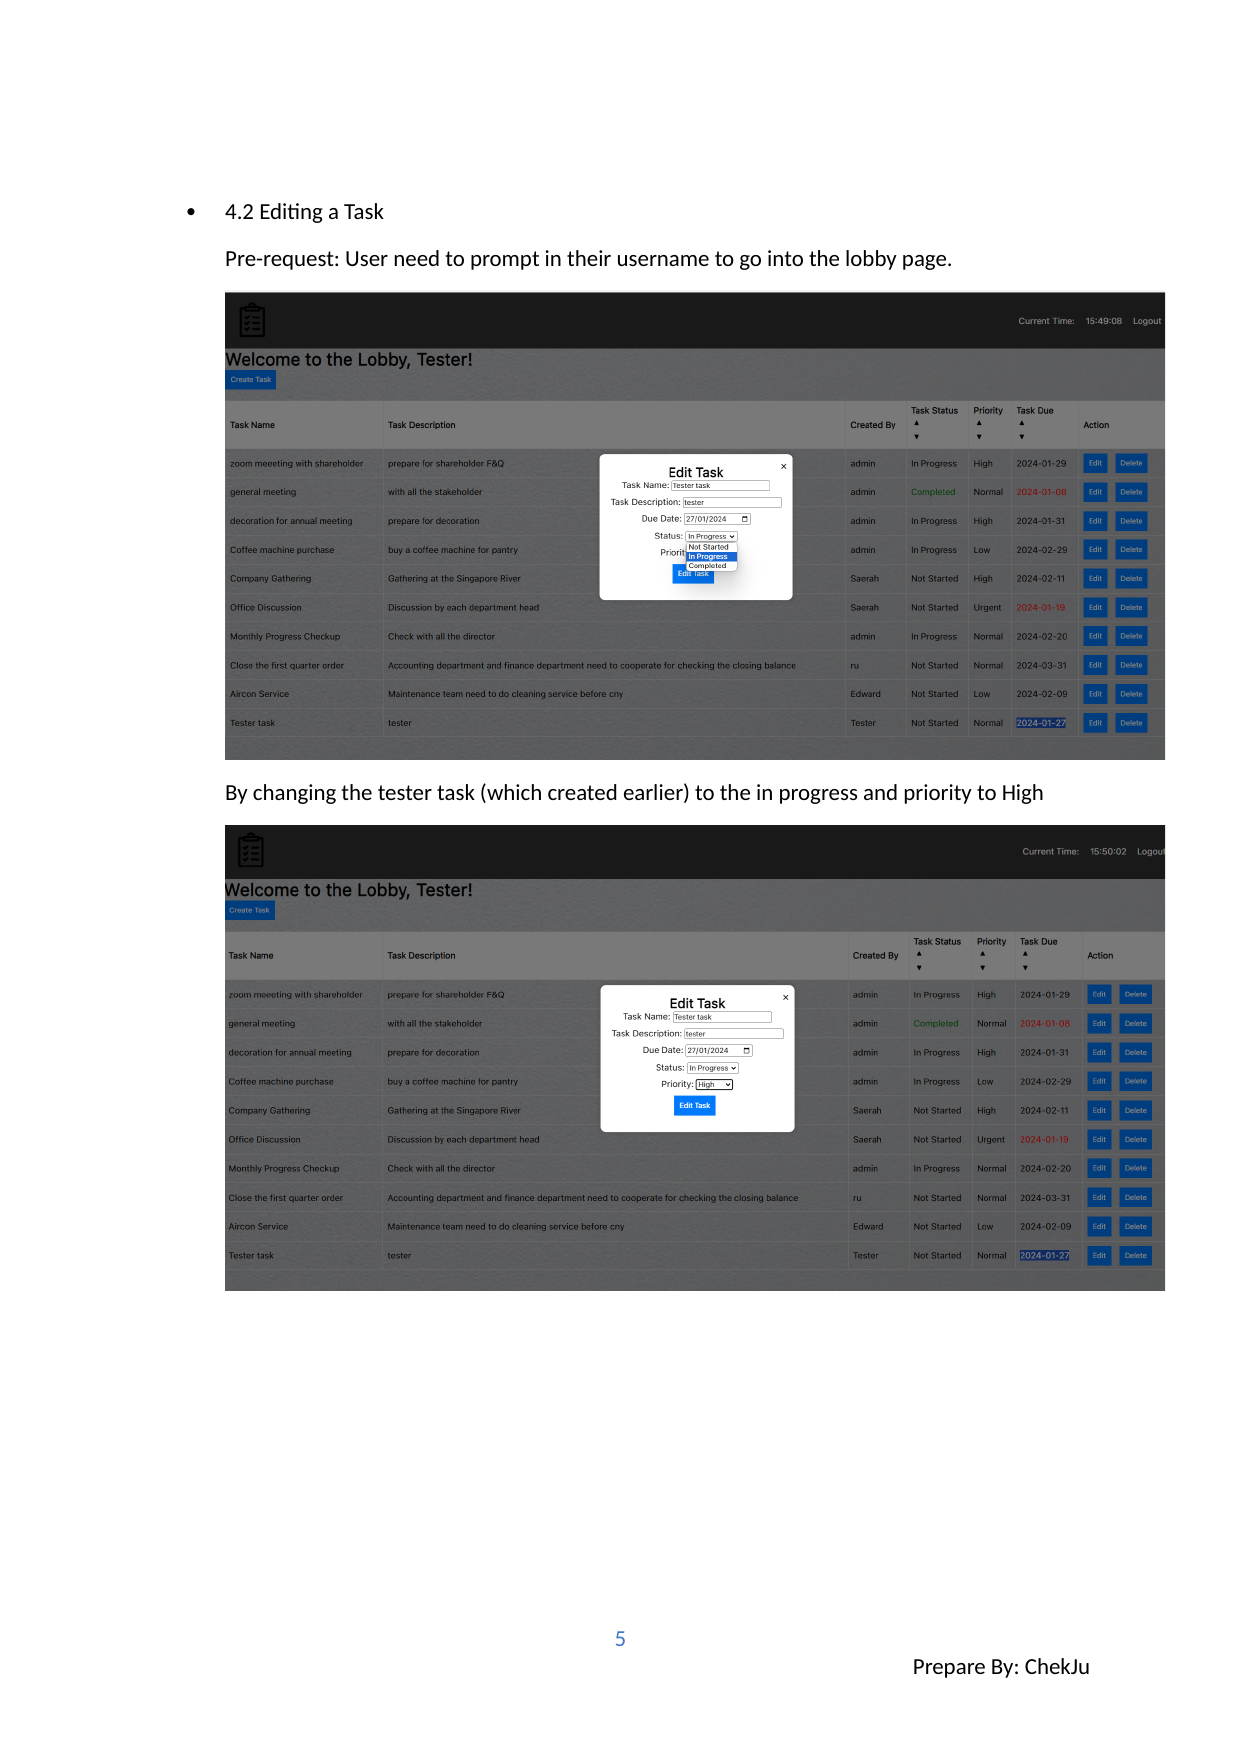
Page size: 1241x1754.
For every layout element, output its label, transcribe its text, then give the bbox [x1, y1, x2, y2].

picture [225, 825, 1166, 1291]
text By changing the tester task (which created earlier) to the in progress and priority to High [225, 778, 1090, 806]
picture [225, 290, 1166, 760]
list 4.2 Editing a Task [187, 197, 1090, 225]
list Pre-request: User need to prompt in their username to go into the lobby page. [225, 244, 1090, 272]
